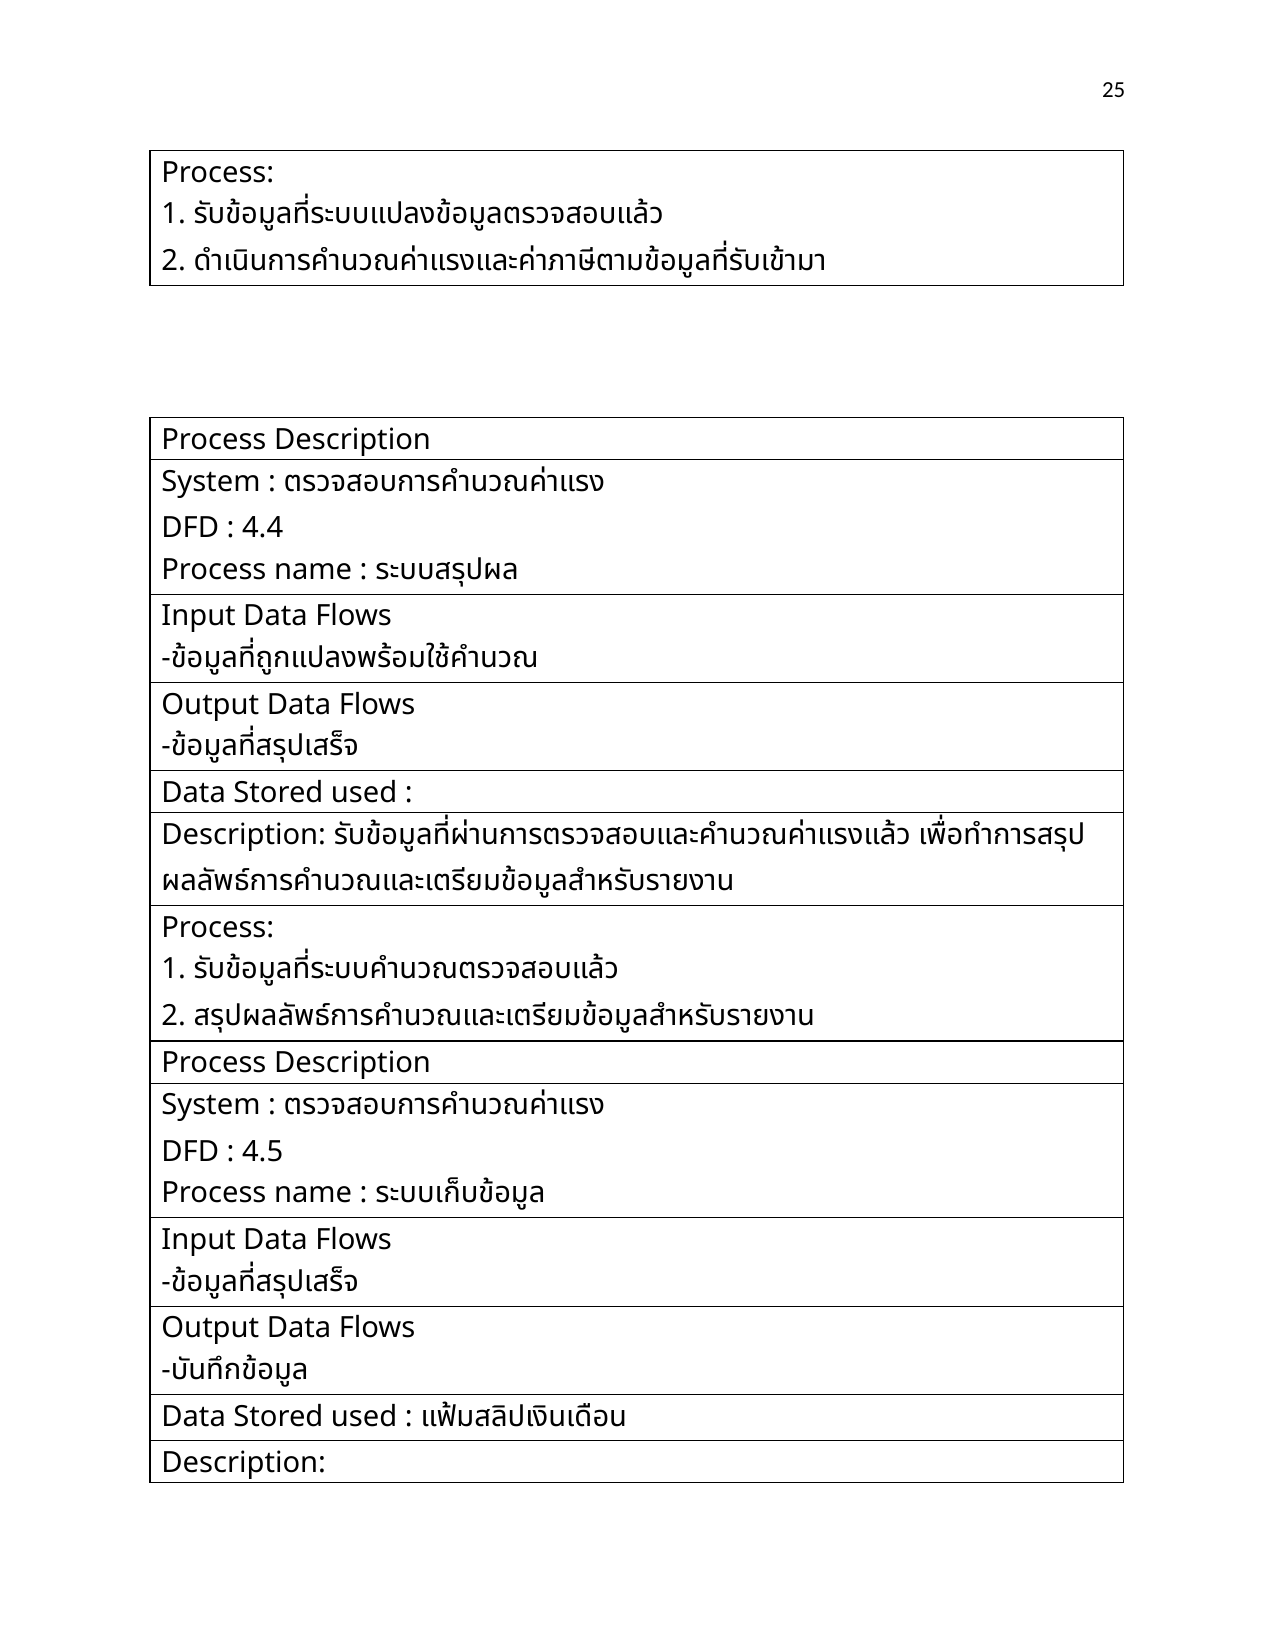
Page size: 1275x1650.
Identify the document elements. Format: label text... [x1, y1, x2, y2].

table_header Process Description [151, 418, 1123, 459]
table_cell System : ตรวจสอบการคำนวณค่าแรง DFD : 4.5 Process name : ระบบเก็บข้อมูล [151, 1084, 1123, 1217]
table_cell Output Data Flows -ข้อมูลที่สรุปเสร็จ [151, 683, 1123, 770]
table_cell Process: 1. รับข้อมูลที่ระบบคำนวณตรวจสอบแล้ว 2. สรุปผลลัพธ์การคำนวณและเตรียมข้อมูลสำหรับรายงาน [151, 906, 1123, 1039]
table_cell Description: รับข้อมูลที่ผ่านการตรวจสอบและคำนวณค่าแรงแล้ว เพื่อทำการสรุปผลลัพธ์การคำนวณและเตรียมข้อมูลสำหรับรายงาน [151, 813, 1123, 905]
table_header Process Description [151, 1042, 1123, 1083]
table_cell Input Data Flows -ข้อมูลที่ถูกแปลงพร้อมใช้คำนวณ [151, 595, 1123, 682]
table_cell Data Stored used : แฟ้มสลิปเงินเดือน [151, 1395, 1123, 1440]
table_cell Data Stored used : [151, 771, 1123, 812]
table_cell Output Data Flows -บันทึกข้อมูล [151, 1307, 1123, 1394]
table_cell System : ตรวจสอบการคำนวณค่าแรง DFD : 4.4 Process name : ระบบสรุปผล [151, 460, 1123, 594]
table_cell Input Data Flows -ข้อมูลที่สรุปเสร็จ [151, 1218, 1123, 1306]
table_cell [151, 1441, 1123, 1482]
table_cell Process: 1. รับข้อมูลที่ระบบแปลงข้อมูลตรวจสอบแล้ว 2. ดำเนินการคำนวณค่าแรงและค่าภาษีตามข้อมูลที่รับเข้ามา [151, 151, 1123, 285]
